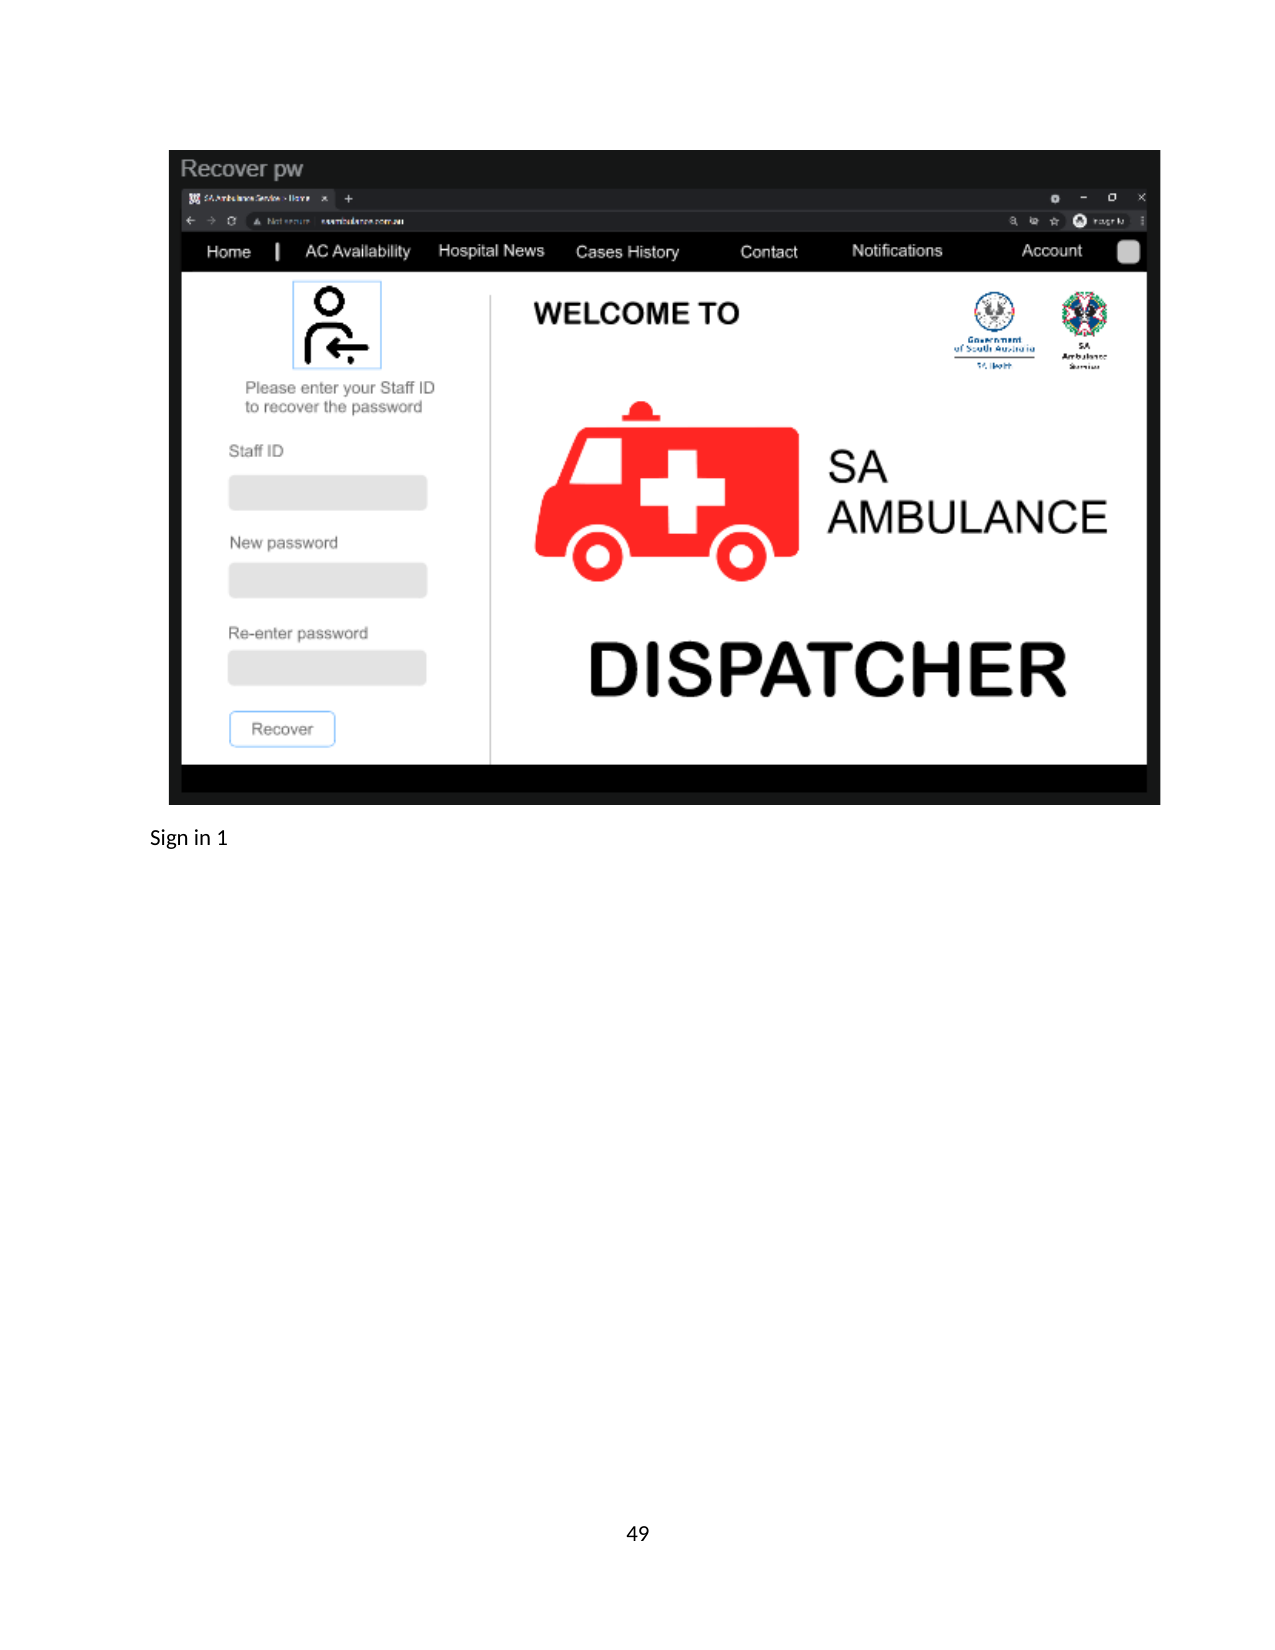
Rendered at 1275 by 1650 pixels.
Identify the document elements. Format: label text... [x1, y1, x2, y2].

text Sign in 1 [150, 823, 1125, 852]
